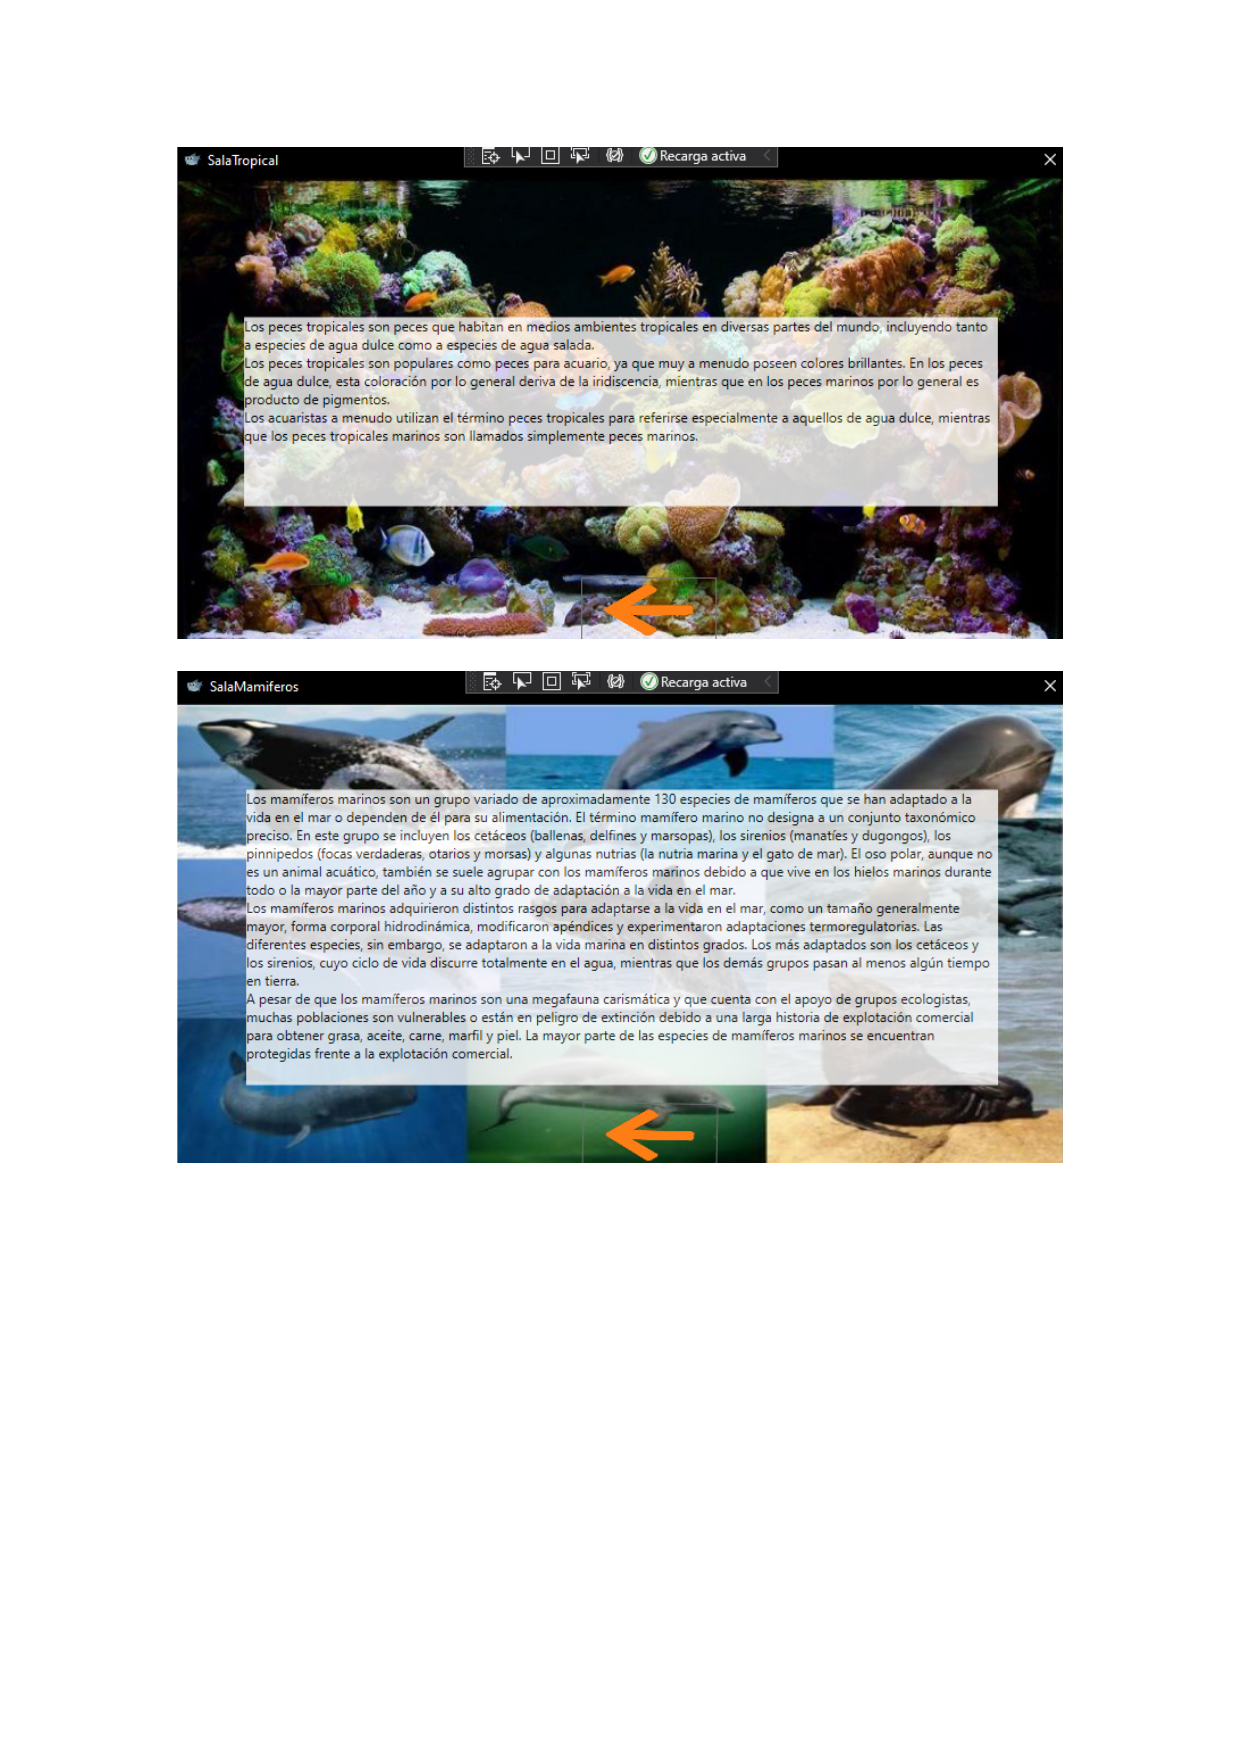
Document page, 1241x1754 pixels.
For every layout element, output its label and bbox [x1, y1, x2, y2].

picture [177, 671, 1063, 1163]
picture [177, 147, 1063, 639]
